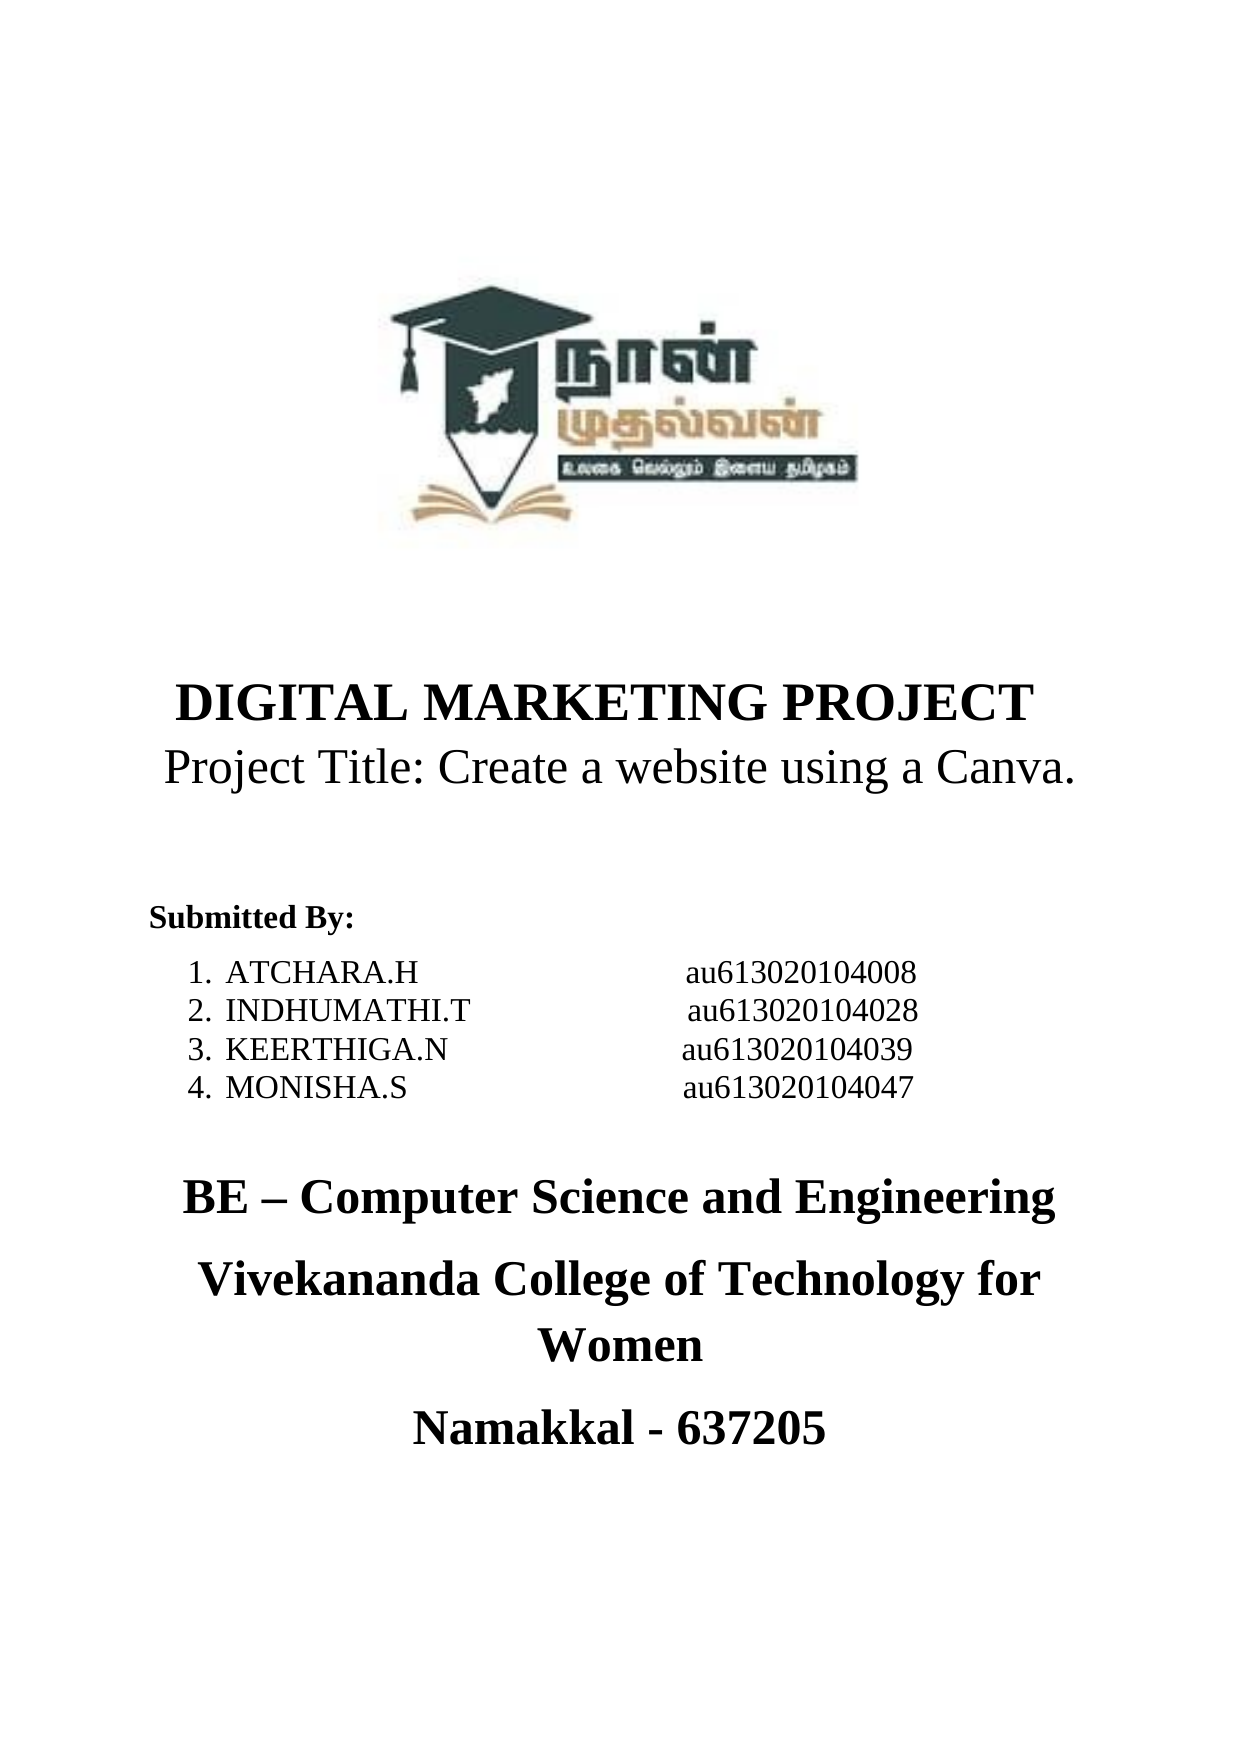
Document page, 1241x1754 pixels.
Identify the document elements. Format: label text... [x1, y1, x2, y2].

text Vivekananda College of Technology for Women [148, 1249, 1090, 1373]
text Namakkal - 637205 [148, 1398, 1090, 1455]
picture [339, 150, 901, 660]
list KEERTHIGA.N au613020104039 [187, 1029, 1090, 1067]
text Submitted By: [148, 897, 1090, 935]
list MONISHA.S au613020104047 [187, 1068, 1090, 1106]
text BE – Computer Science and Engineering [148, 1167, 1090, 1224]
title Project Title: Create a website using a Canva. [150, 737, 1090, 795]
text DIGITAL MARKETING PROJECT [150, 670, 1060, 732]
list INDHUMATHI.T au613020104028 [187, 991, 1090, 1029]
list ATCHARA.H au613020104008 [187, 952, 1090, 990]
